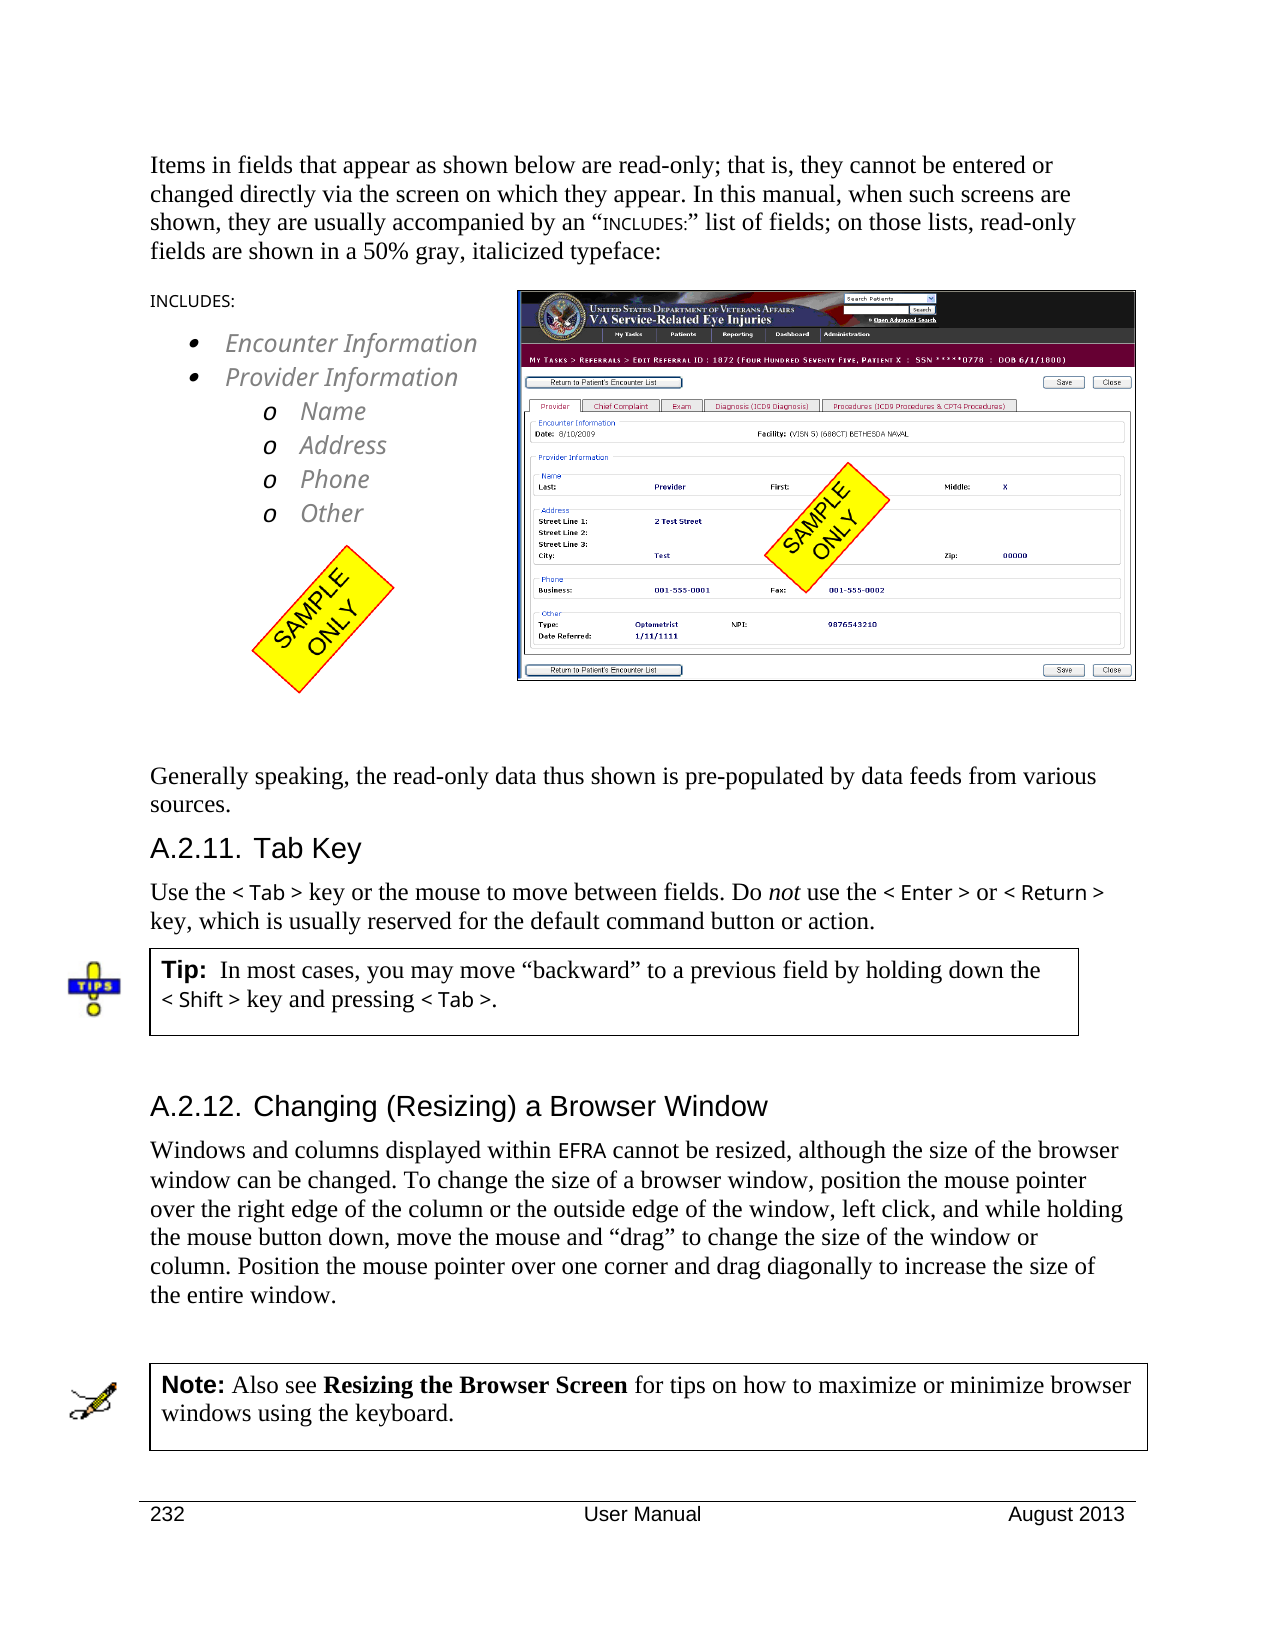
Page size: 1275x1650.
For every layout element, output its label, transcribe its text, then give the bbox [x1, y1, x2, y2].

picture [518, 291, 1135, 680]
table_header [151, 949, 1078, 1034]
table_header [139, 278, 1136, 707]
text Items in fields that appear as shown below are read-only; that is, they cannot be entered or changed directly via the screen on which they appear. In this manual, when such screens are shown, they are usually accompanied by an “INCLUDES:” list of fields; on those lists, read-only fields are shown in a 50% gray, italicized typeface: [150, 150, 1125, 265]
picture [67, 1376, 125, 1421]
picture [67, 961, 122, 1018]
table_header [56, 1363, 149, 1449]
text Use the < Tab > key or the mouse to move between fields. Do not use the < Enter > or < Return > key, which is usually reserved for the default command button or action. [150, 877, 1125, 935]
text A.2.12. Changing (Resizing) a Browser Window [150, 1089, 1125, 1123]
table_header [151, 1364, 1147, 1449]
text A.2.11. Tab Key [150, 831, 1125, 864]
text Generally speaking, the read-only data thus shown is pre-populated by data feeds from various sources. [150, 761, 1125, 818]
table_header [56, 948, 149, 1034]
text Windows and columns displayed within EFRA cannot be resized, although the size of the browser window can be changed. To change the size of a browser window, position the mouse pointer over the right edge of the column or the outside edge of the window, left click, and while holding the mouse button down, move the mouse and “drag” to change the size of the window or column. Position the mouse pointer over one corner and drag diagonally to increase the size of the entire window. [150, 1135, 1125, 1309]
